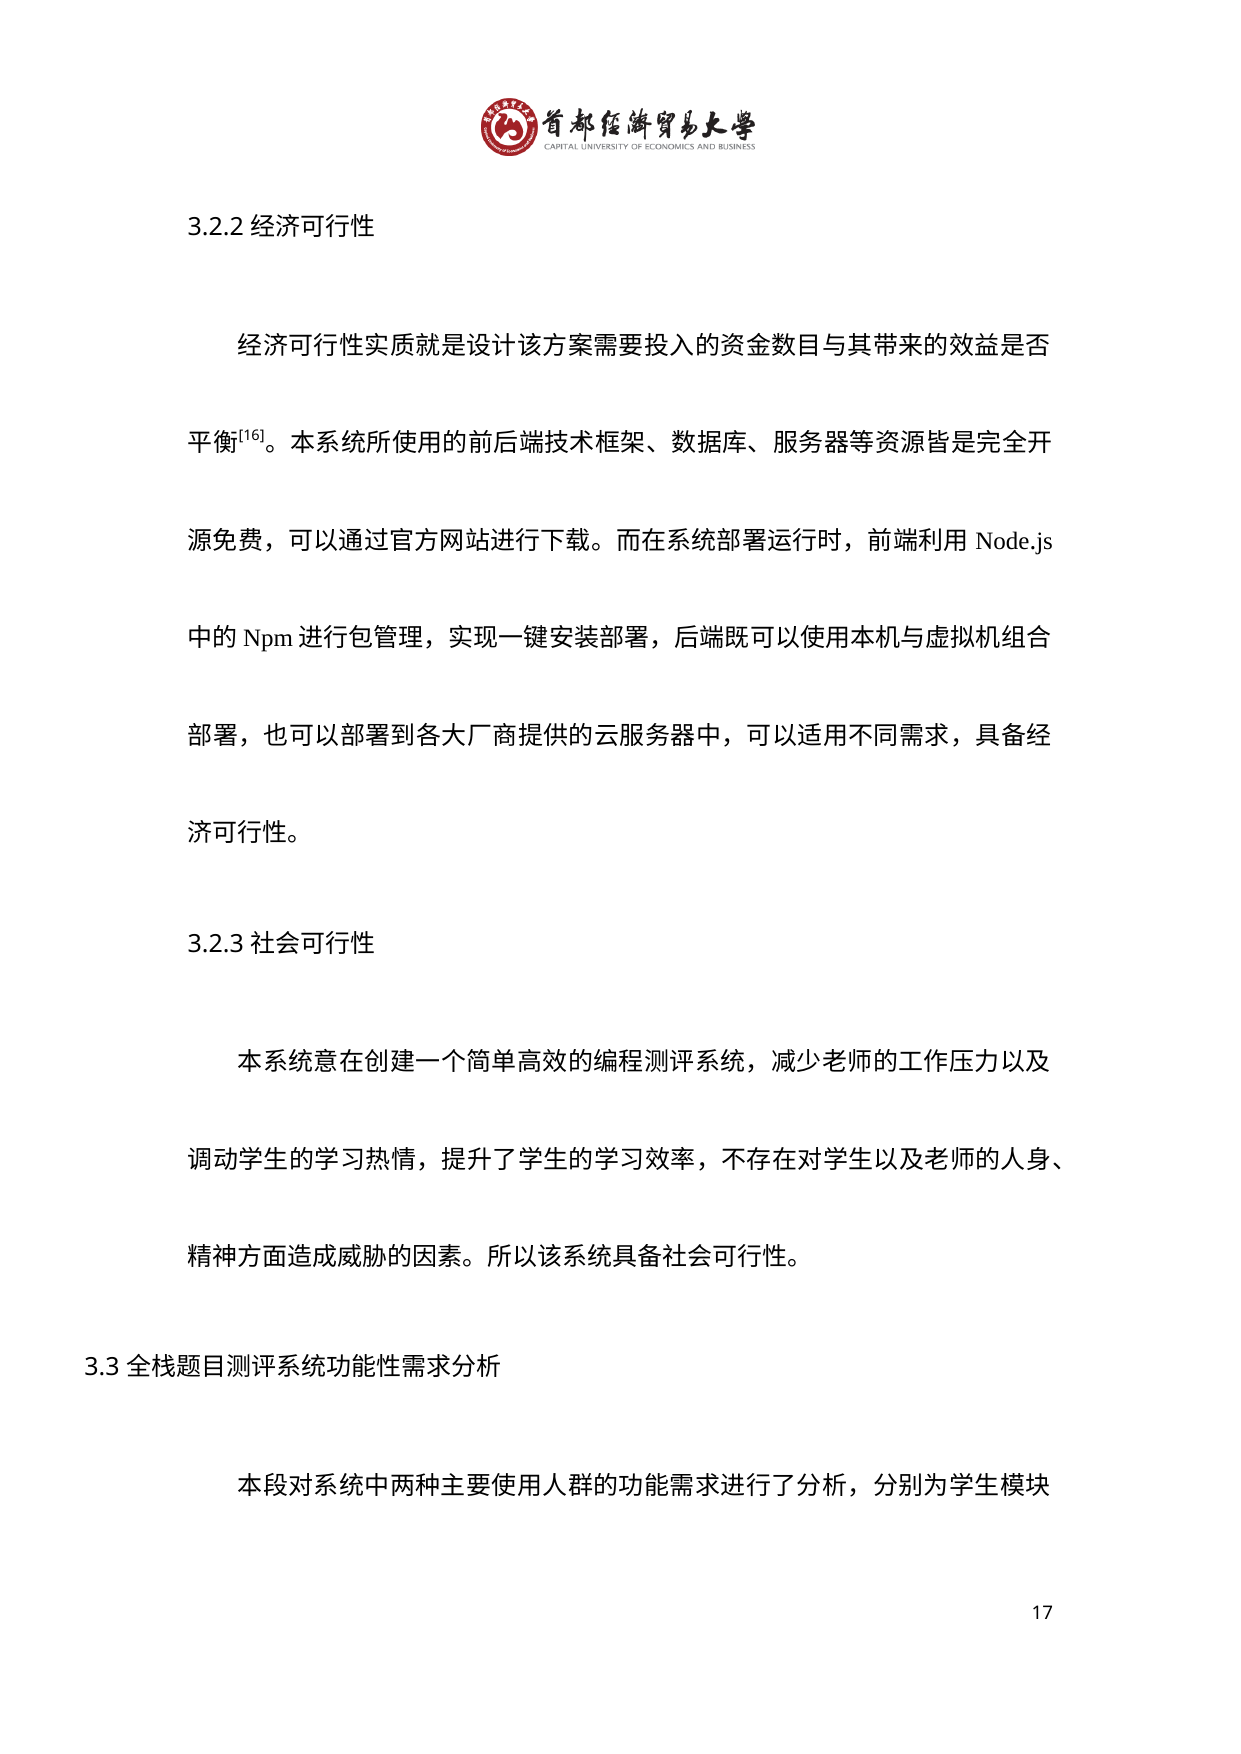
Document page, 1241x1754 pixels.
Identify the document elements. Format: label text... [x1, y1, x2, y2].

subtitle 全栈题目测评系统功能性需求分析 [84, 1332, 1053, 1397]
subtitle 社会可行性 [187, 909, 1053, 974]
text 本系统意在创建一个简单高效的编程测评系统，减少老师的工作压力以及调动学生的学习热情，提升了学生的学习效率，不存在对学生以及老师的人身、精神方面造成威胁的因素。所以该系统具备社会可行性。 [187, 1027, 1053, 1287]
text 本段对系统中两种主要使用人群的功能需求进行了分析，分别为学生模块功能分析，包括对作业的上传修改；老师模块分析，对作业进行白盒黑盒测试，对作业的增删改查，查看作业完成情况。 [187, 1451, 1053, 1516]
subtitle 经济可行性 [187, 192, 1053, 257]
text 经济可行性实质就是设计该方案需要投入的资金数目与其带来的效益是否平衡[16]。本系统所使用的前后端技术框架、数据库、服务器等资源皆是完全开源免费，可以通过官方网站进行下载。而在系统部署运行时，前端利用Node.js中的Npm进行包管理，实现一键安装部署，后端既可以使用本机与虚拟机组合部署，也可以部署到各大厂商提供的云服务器中，可以适用不同需求，具备经济可行性。 [187, 311, 1053, 863]
picture [480, 88, 760, 158]
